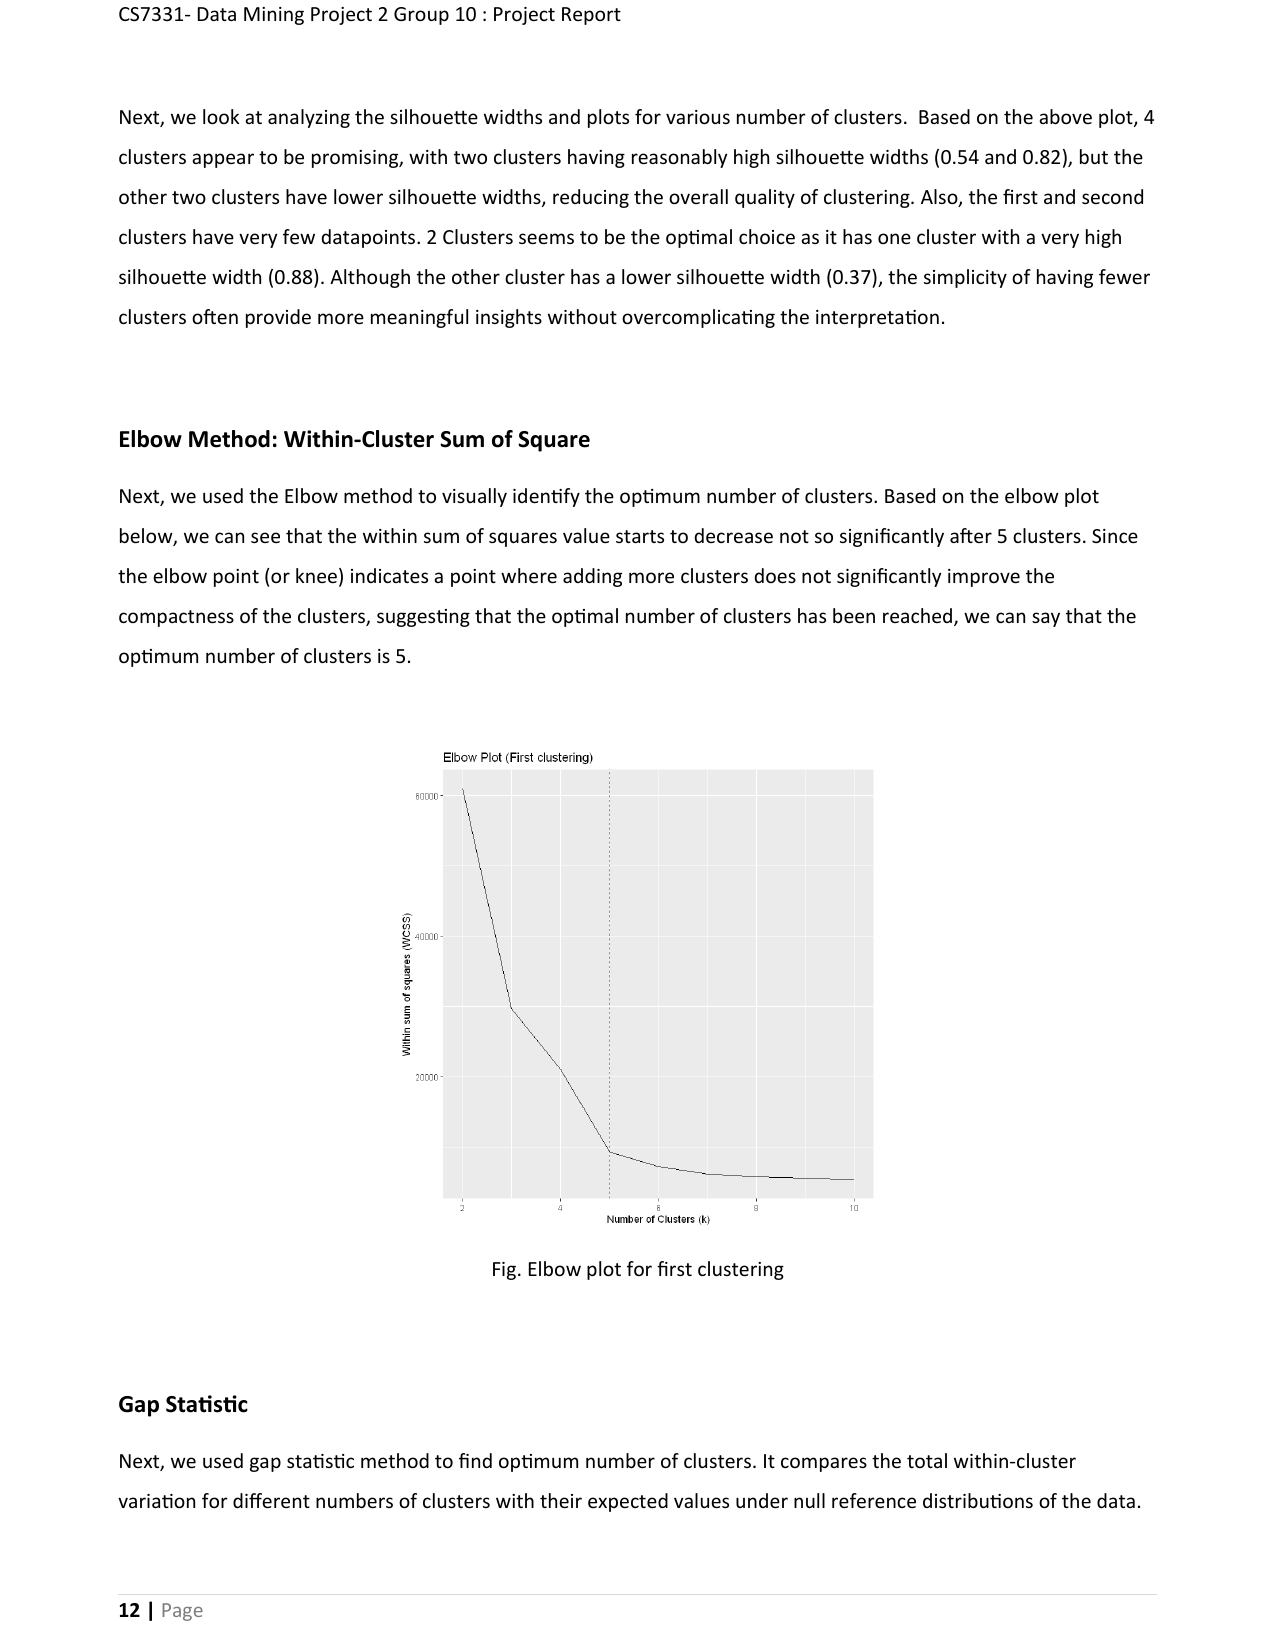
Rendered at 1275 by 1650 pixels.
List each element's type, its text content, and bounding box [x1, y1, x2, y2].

picture [396, 746, 879, 1230]
text Fig. Elbow plot for first clustering [118, 1255, 1157, 1282]
text clusters often provide more meaningful insights without overcomplicating the interpretation. [118, 303, 1157, 330]
text Gap Statistic [118, 1389, 1157, 1419]
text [118, 1447, 1157, 1513]
text Next, we used the Elbow method to visually identify the optimum number of clusters. Based on the elbow plot below, we can see that the within sum of squares value starts to decrease not so significantly after 5 clusters. Since the elbow point (or knee) indicates a point where adding more clusters does not significantly improve the compactness of the clusters, suggesting that the optimal number of clusters has been reached, we can say that the optimum number of clusters is 5. [118, 482, 1157, 668]
text Next, we look at analyzing the silhouette widths and plots for various number of clusters. Based on the above plot, 4 clusters appear to be promising, with two clusters having reasonably high silhouette widths (0.54 and 0.82), but the other two clusters have lower silhouette widths, reducing the overall quality of clustering. Also, the first and second clusters have very few datapoints. 2 Clusters seems to be the optimal choice as it has one cluster with a very high silhouette width (0.88). Although the other cluster has a lower silhouette width (0.37), the simplicity of having fewer [118, 103, 1157, 290]
text Elbow Method: Within-Cluster Sum of Square [118, 424, 1157, 454]
